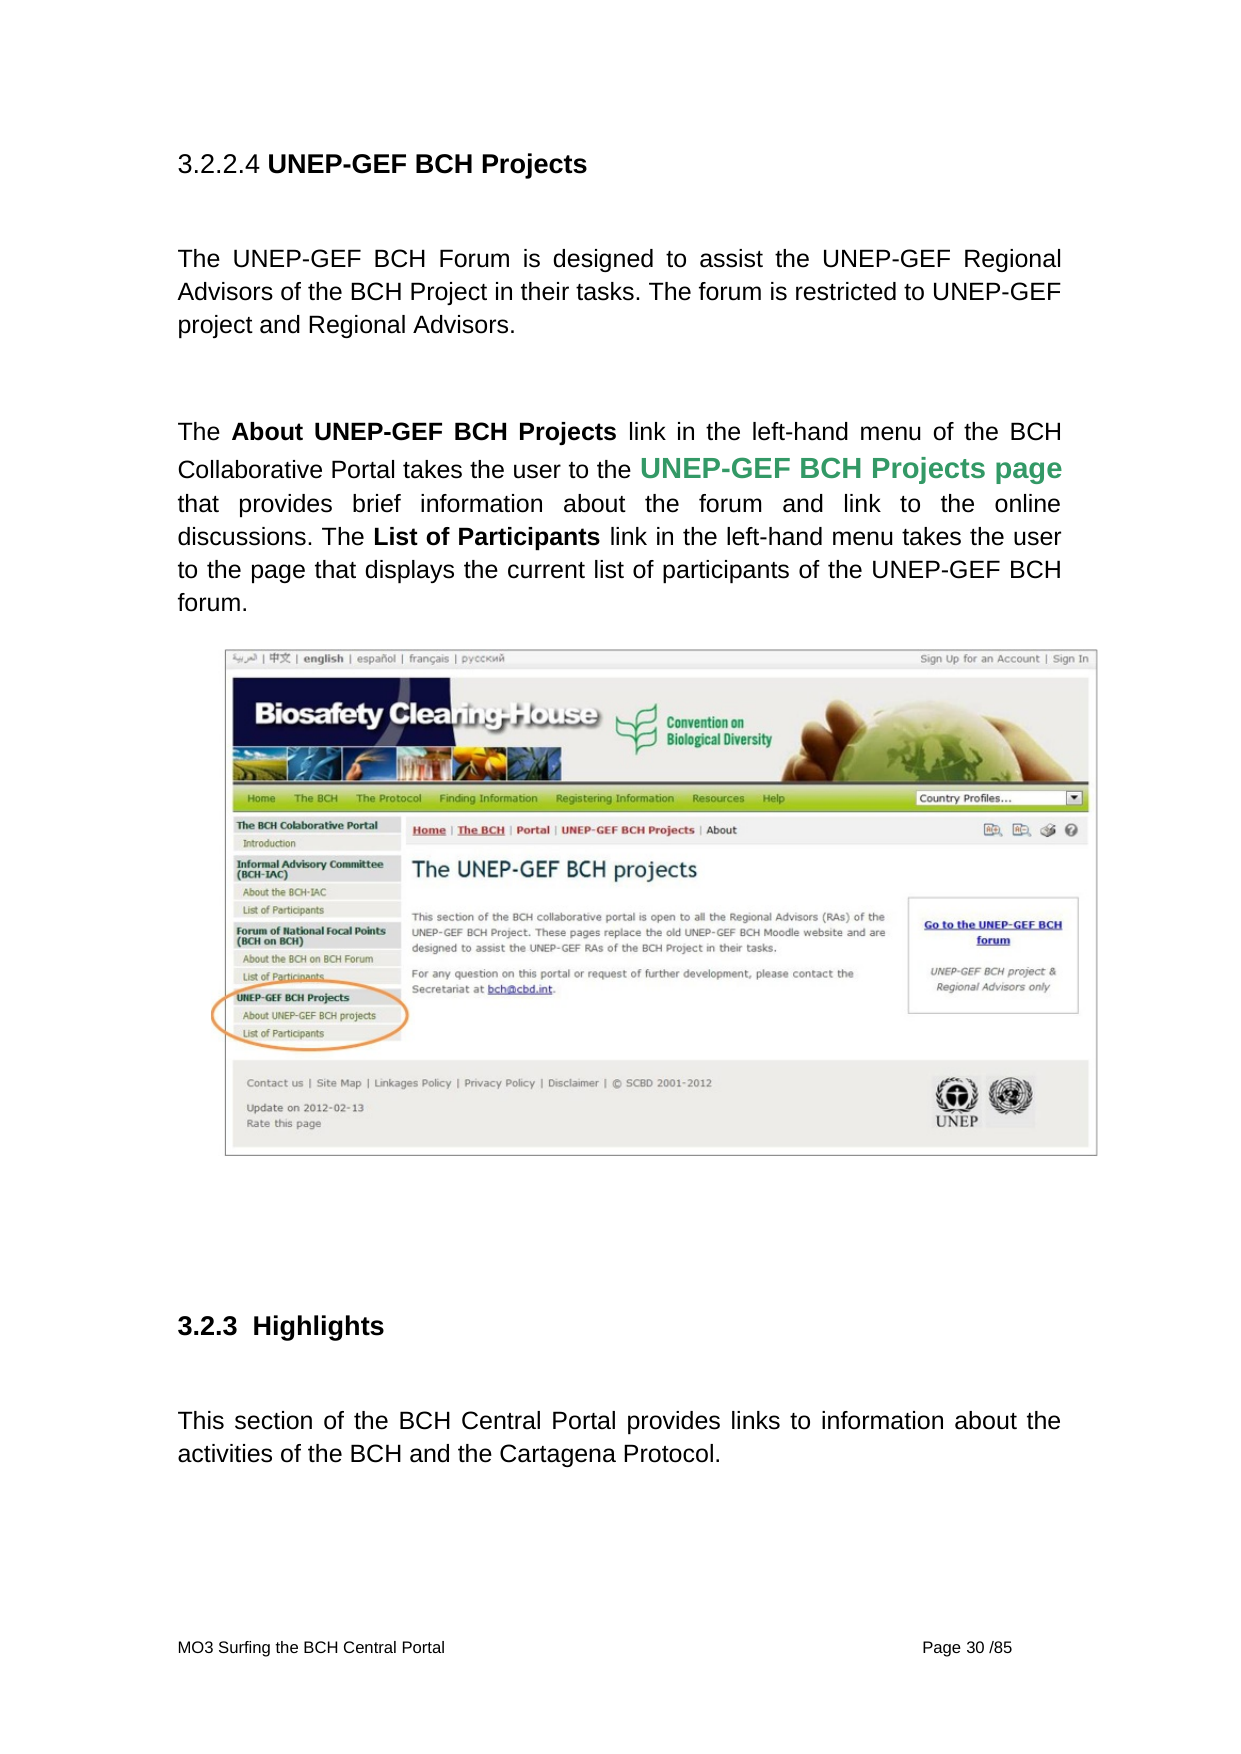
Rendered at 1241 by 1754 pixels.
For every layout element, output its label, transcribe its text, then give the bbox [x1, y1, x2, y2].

picture [210, 649, 1098, 1157]
subtitle Highlights [177, 1310, 1063, 1341]
subtitle UNEP-GEF BCH Projects [177, 148, 1063, 179]
text The UNEP-GEF BCH Forum is designed to assist the UNEP-GEF Regional Advisors of the BCH Project in their tasks. The forum is restricted to UNEP-GEF project and Regional Advisors. [177, 244, 1063, 338]
text The About UNEP-GEF BCH Projects link in the left-hand menu of the BCH Collaborative Portal takes the user to the UNEP-GEF BCH Projects page that provides brief information about the forum and link to the online discussions. The List of Participants link in the left-hand menu takes the user to the page that displays the current list of participants of the UNEP-GEF BCH forum. [177, 417, 1063, 617]
text This section of the BCH Central Portal provides links to information about the activities of the BCH and the Cartagena Protocol. [177, 1406, 1063, 1468]
